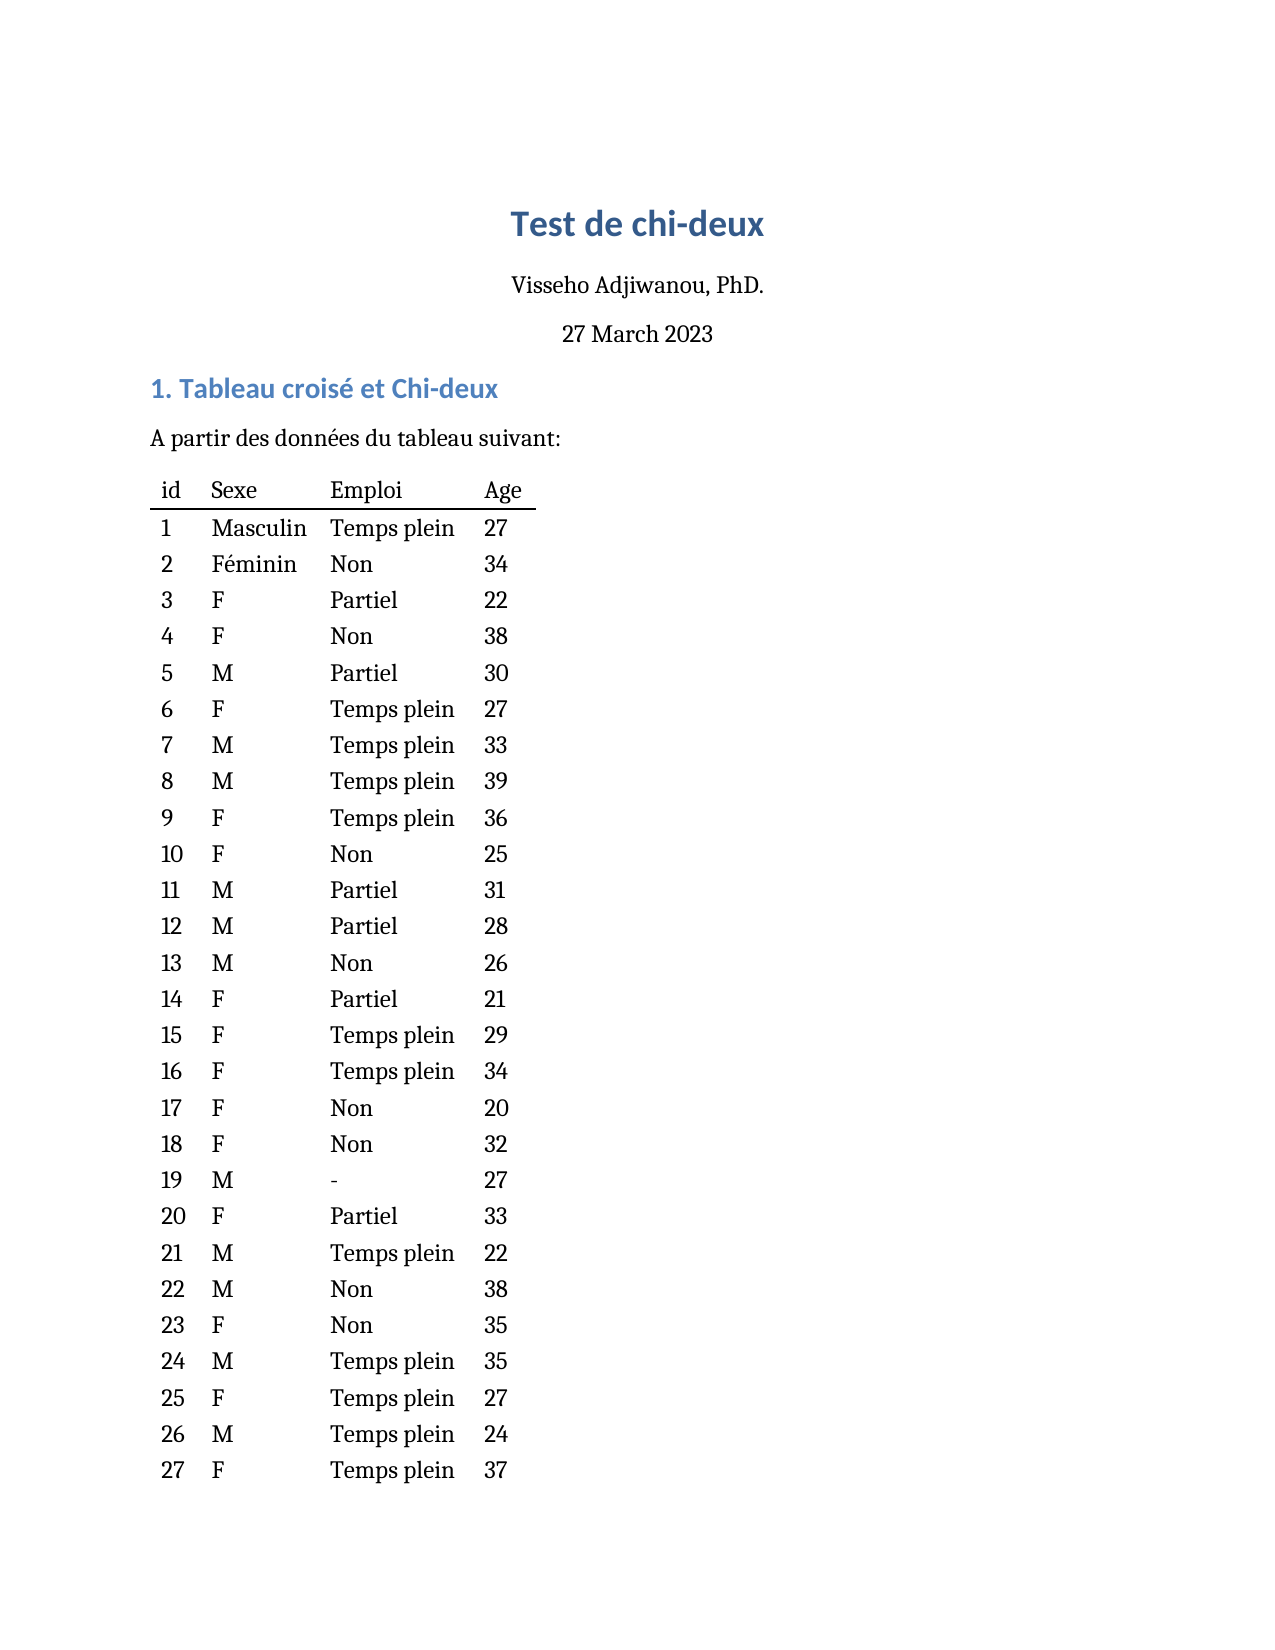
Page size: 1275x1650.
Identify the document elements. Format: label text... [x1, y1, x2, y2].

table_cell 24 [473, 1416, 536, 1452]
table_cell 35 [473, 1344, 536, 1380]
table_cell 18 [150, 1126, 200, 1162]
table_header id [150, 472, 200, 508]
table_cell F [200, 691, 318, 727]
table_header Sexe [200, 472, 318, 508]
table_cell 34 [473, 546, 536, 582]
table_header Emploi [319, 472, 473, 508]
table_cell Temps plein [319, 1054, 473, 1090]
table_cell M [200, 872, 318, 908]
table_cell 24 [150, 1344, 200, 1380]
table_cell Non [319, 546, 473, 582]
table_cell Non [319, 619, 473, 655]
table_cell F [200, 1090, 318, 1126]
table_cell 17 [150, 1090, 200, 1126]
table_cell M [200, 1344, 318, 1380]
table_cell 4 [150, 619, 200, 655]
table_cell 1 [150, 510, 200, 546]
table_cell M [200, 655, 318, 691]
table_cell F [200, 1199, 318, 1235]
table_cell 35 [473, 1307, 536, 1343]
table_cell Partiel [319, 582, 473, 618]
table_cell F [200, 800, 318, 836]
table_cell 27 [150, 1452, 200, 1488]
table_cell 15 [150, 1017, 200, 1053]
table_cell - [319, 1162, 473, 1198]
table_cell 27 [473, 1162, 536, 1198]
table_cell Temps plein [319, 510, 473, 546]
table_cell 30 [473, 655, 536, 691]
table_cell Temps plein [319, 1452, 473, 1488]
table_cell Partiel [319, 655, 473, 691]
table_cell Non [319, 836, 473, 872]
table_cell 29 [473, 1017, 536, 1053]
table_cell M [200, 945, 318, 981]
table_cell 32 [473, 1126, 536, 1162]
table_cell 21 [150, 1235, 200, 1271]
table_cell Non [319, 1126, 473, 1162]
table_cell Temps plein [319, 691, 473, 727]
table_cell 21 [473, 981, 536, 1017]
table_cell 20 [150, 1199, 200, 1235]
table_cell Partiel [319, 909, 473, 945]
table_cell Temps plein [319, 1017, 473, 1053]
table_cell 39 [473, 764, 536, 800]
table_cell Masculin [200, 510, 318, 546]
table_cell F [200, 1380, 318, 1416]
table_cell Partiel [319, 1199, 473, 1235]
table_cell 25 [150, 1380, 200, 1416]
table_cell M [200, 764, 318, 800]
table_cell Non [319, 1307, 473, 1343]
table_cell 26 [473, 945, 536, 981]
table_cell F [200, 1054, 318, 1090]
table_cell 3 [150, 582, 200, 618]
table_cell 2 [150, 546, 200, 582]
table_cell F [200, 836, 318, 872]
table_cell 11 [150, 872, 200, 908]
table_cell Non [319, 945, 473, 981]
table_cell Temps plein [319, 1344, 473, 1380]
table_cell 20 [473, 1090, 536, 1126]
table_cell 31 [473, 872, 536, 908]
table_cell 27 [473, 1380, 536, 1416]
table_cell 19 [150, 1162, 200, 1198]
table_cell 22 [150, 1271, 200, 1307]
table_cell 38 [473, 1271, 536, 1307]
table_cell 8 [150, 764, 200, 800]
table_cell 34 [473, 1054, 536, 1090]
table_cell 16 [150, 1054, 200, 1090]
table_cell Temps plein [319, 727, 473, 763]
table_cell F [200, 1452, 318, 1488]
table_cell 22 [473, 1235, 536, 1271]
table_cell 12 [150, 909, 200, 945]
table_cell F [200, 582, 318, 618]
text A partir des données du tableau suivant: [150, 424, 1125, 453]
table_cell 26 [150, 1416, 200, 1452]
table_cell 36 [473, 800, 536, 836]
table_cell Non [319, 1090, 473, 1126]
table_cell 5 [150, 655, 200, 691]
table_cell Temps plein [319, 1416, 473, 1452]
table_cell Non [319, 1271, 473, 1307]
table_cell 37 [473, 1452, 536, 1488]
table_cell M [200, 1416, 318, 1452]
text 27 March 2023 [150, 320, 1125, 349]
table_cell Féminin [200, 546, 318, 582]
table_cell Temps plein [319, 1235, 473, 1271]
table_cell 33 [473, 727, 536, 763]
table_cell F [200, 1307, 318, 1343]
table_cell F [200, 1126, 318, 1162]
text Visseho Adjiwanou, PhD. [150, 271, 1125, 299]
table_cell 28 [473, 909, 536, 945]
table_cell M [200, 909, 318, 945]
table_cell F [200, 1017, 318, 1053]
table_cell 10 [150, 836, 200, 872]
table_cell M [200, 1162, 318, 1198]
table_cell 14 [150, 981, 200, 1017]
table_cell 6 [150, 691, 200, 727]
subtitle 1. Tableau croisé et Chi-deux [150, 370, 1125, 406]
table_cell Temps plein [319, 1380, 473, 1416]
table_cell 27 [473, 510, 536, 546]
table_cell M [200, 1235, 318, 1271]
table_cell Temps plein [319, 764, 473, 800]
table_cell 23 [150, 1307, 200, 1343]
table_cell M [200, 1271, 318, 1307]
table_cell M [200, 727, 318, 763]
title Test de chi-deux [150, 200, 1125, 246]
table_cell Partiel [319, 981, 473, 1017]
table_cell 7 [150, 727, 200, 763]
table_cell 22 [473, 582, 536, 618]
table_cell Temps plein [319, 800, 473, 836]
table_cell 38 [473, 619, 536, 655]
table_cell 25 [473, 836, 536, 872]
table_cell F [200, 619, 318, 655]
table_header Age [473, 472, 536, 508]
table_cell 27 [473, 691, 536, 727]
table_cell 9 [150, 800, 200, 836]
table_cell F [200, 981, 318, 1017]
table_cell 13 [150, 945, 200, 981]
table_cell 33 [473, 1199, 536, 1235]
table_cell Partiel [319, 872, 473, 908]
